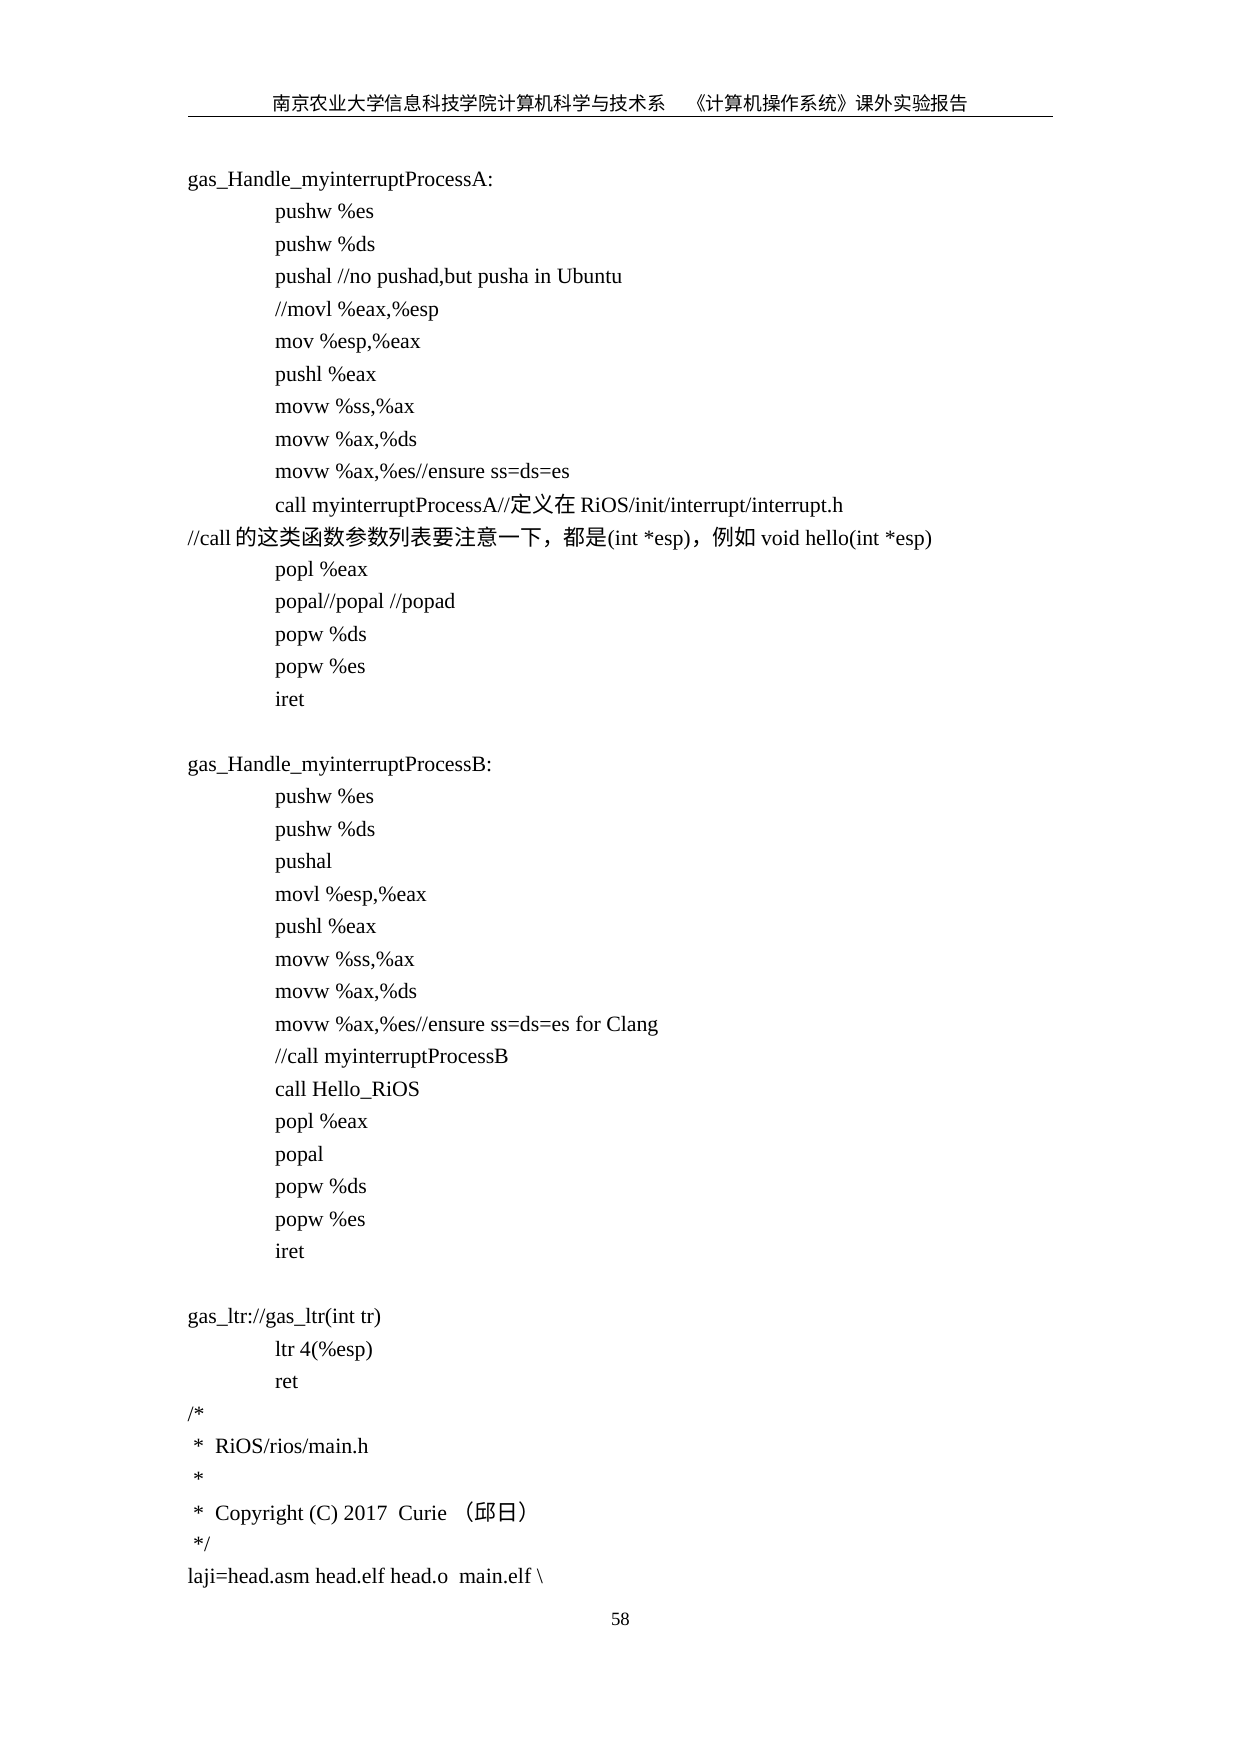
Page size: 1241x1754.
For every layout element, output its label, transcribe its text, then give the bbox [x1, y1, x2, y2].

text movw %ax,%ds [187, 974, 1053, 1007]
text //movl %eax,%esp [187, 292, 1053, 324]
text mov %esp,%eax [187, 324, 1053, 357]
text popw %ds [187, 1169, 1053, 1202]
text pushw %es [187, 194, 1053, 227]
text //call myinterruptProcessB [187, 1039, 1053, 1072]
text iret [187, 1234, 1053, 1267]
text popw %es [187, 649, 1053, 682]
text /* [187, 1397, 1053, 1429]
text * [187, 1462, 1053, 1494]
text */ [187, 1527, 1053, 1559]
text pushl %eax [187, 909, 1053, 942]
text * Copyright (C) 2017 Curie （邱日） [187, 1494, 1053, 1527]
text pushl %eax [187, 357, 1053, 389]
text pushw %es [187, 779, 1053, 812]
text ret [187, 1364, 1053, 1397]
text movl %esp,%eax [187, 877, 1053, 909]
text * RiOS/rios/main.h [187, 1429, 1053, 1462]
text //call的这类函数参数列表要注意一下，都是(int *esp)，例如void hello(int *esp) [187, 519, 1053, 552]
text pushw %ds [187, 812, 1053, 844]
text pushal [187, 844, 1053, 877]
text gas_ltr://gas_ltr(int tr) [187, 1299, 1053, 1332]
text pushal //no pushad,but pusha in Ubuntu [187, 259, 1053, 292]
text popw %es [187, 1202, 1053, 1234]
text popal//popal //popad [187, 584, 1053, 617]
text popl %eax [187, 1104, 1053, 1137]
text movw %ax,%es//ensure ss=ds=es [187, 454, 1053, 487]
text gas_Handle_myinterruptProcessA: [187, 162, 1053, 194]
text laji=head.asm head.elf head.o main.elf \ [187, 1559, 1053, 1592]
text gas_Handle_myinterruptProcessB: [187, 747, 1053, 779]
text pushw %ds [187, 227, 1053, 259]
text call myinterruptProcessA//定义在RiOS/init/interrupt/interrupt.h [187, 487, 1053, 519]
text movw %ss,%ax [187, 942, 1053, 974]
text popal [187, 1137, 1053, 1169]
text movw %ss,%ax [187, 389, 1053, 422]
text movw %ax,%ds [187, 422, 1053, 454]
text popw %ds [187, 617, 1053, 649]
text popl %eax [187, 552, 1053, 584]
text ltr 4(%esp) [187, 1332, 1053, 1364]
text call Hello_RiOS [187, 1072, 1053, 1104]
text iret [187, 682, 1053, 714]
text movw %ax,%es//ensure ss=ds=es for Clang [187, 1007, 1053, 1039]
